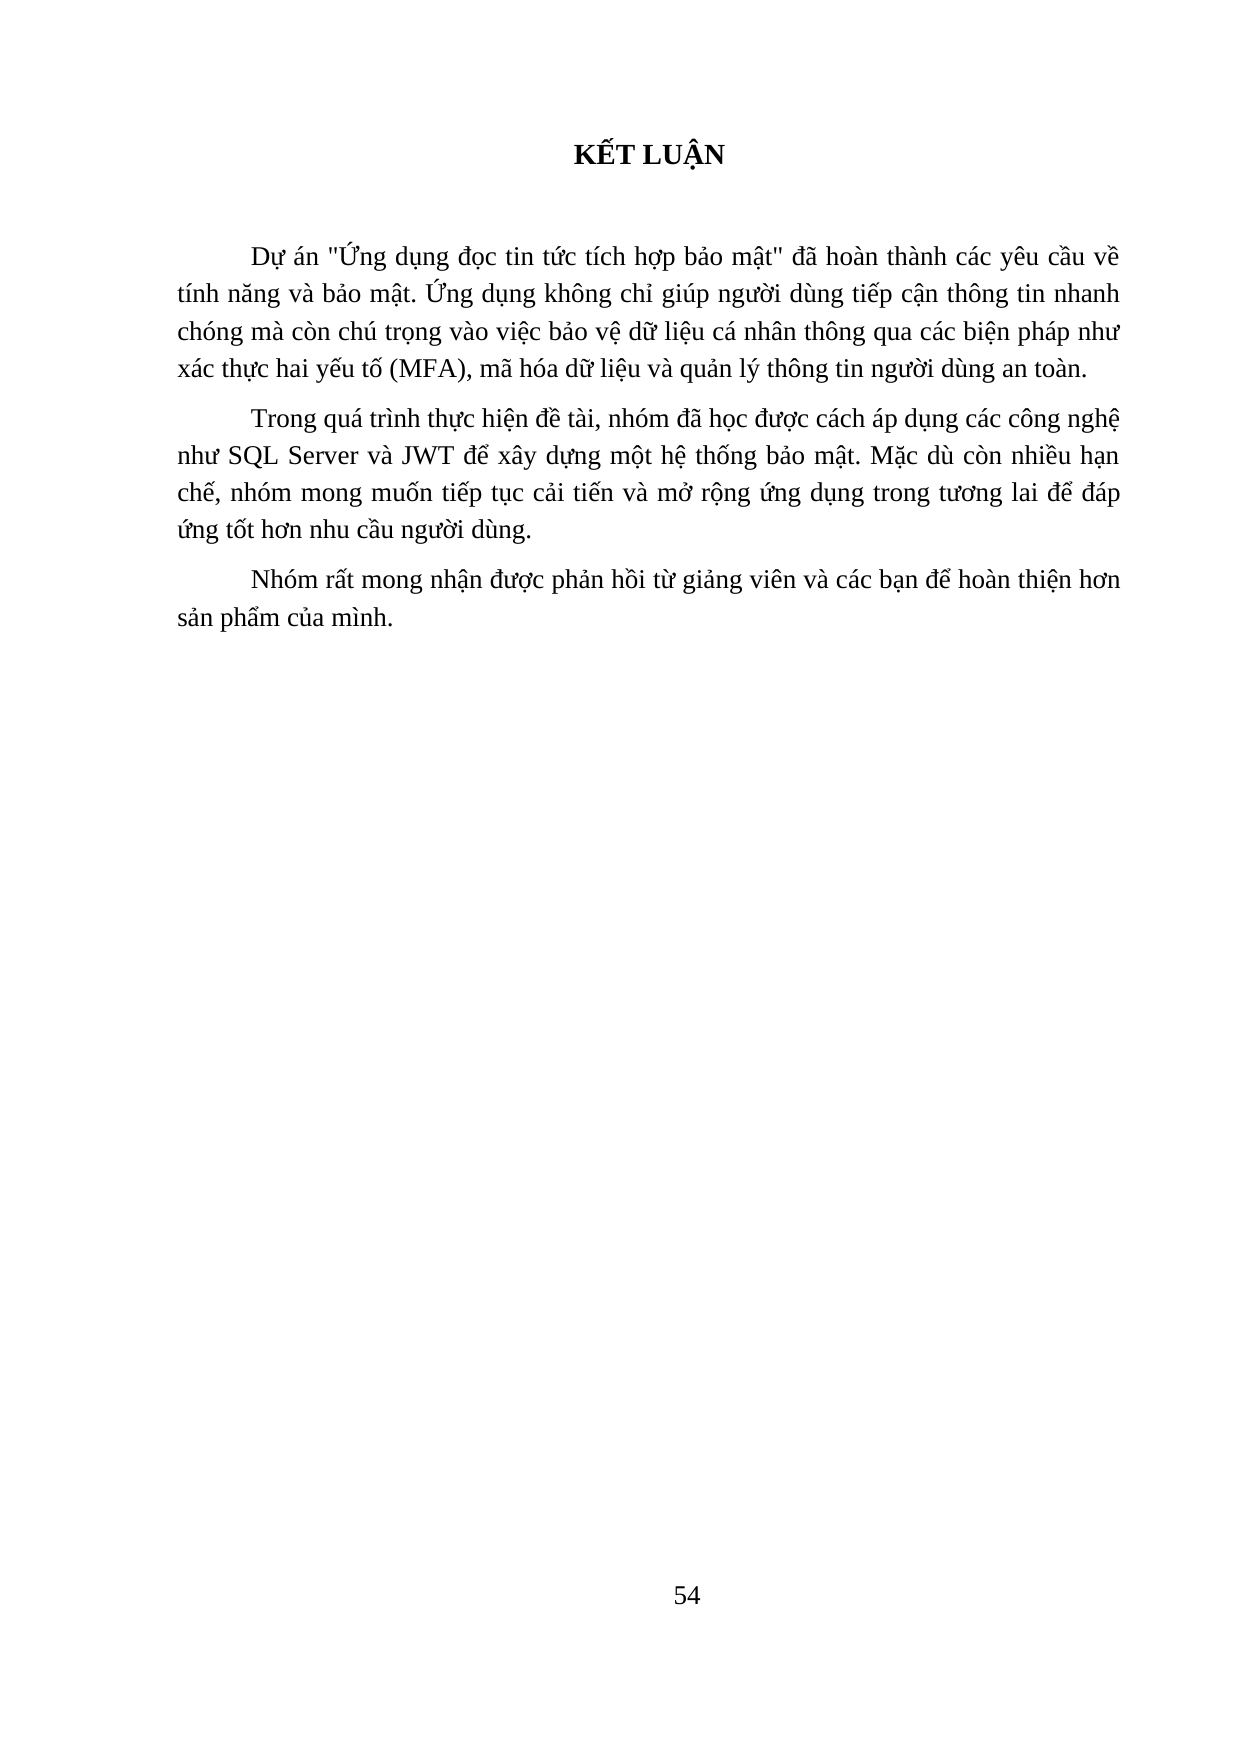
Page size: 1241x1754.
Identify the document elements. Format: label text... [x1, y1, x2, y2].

text Trong quá trình thực hiện đề tài, nhóm đã học được cách áp dụng các công nghệ như SQL Server và JWT để xây dựng một hệ thống bảo mật. Mặc dù còn nhiều hạn chế, nhóm mong muốn tiếp tục cải tiến và mở rộng ứng dụng trong tương lai để đáp ứng tốt hơn nhu cầu người dùng. [177, 402, 1122, 545]
text Dự án "Ứng dụng đọc tin tức tích hợp bảo mật" đã hoàn thành các yêu cầu về tính năng và bảo mật. Ứng dụng không chỉ giúp người dùng tiếp cận thông tin nhanh chóng mà còn chú trọng vào việc bảo vệ dữ liệu cá nhân thông qua các biện pháp như xác thực hai yếu tố (MFA), mã hóa dữ liệu và quản lý thông tin người dùng an toàn. [177, 240, 1122, 383]
text KẾT LUẬN [177, 137, 1122, 171]
text Nhóm rất mong nhận được phản hồi từ giảng viên và các bạn để hoàn thiện hơn sản phẩm của mình. [177, 563, 1122, 632]
